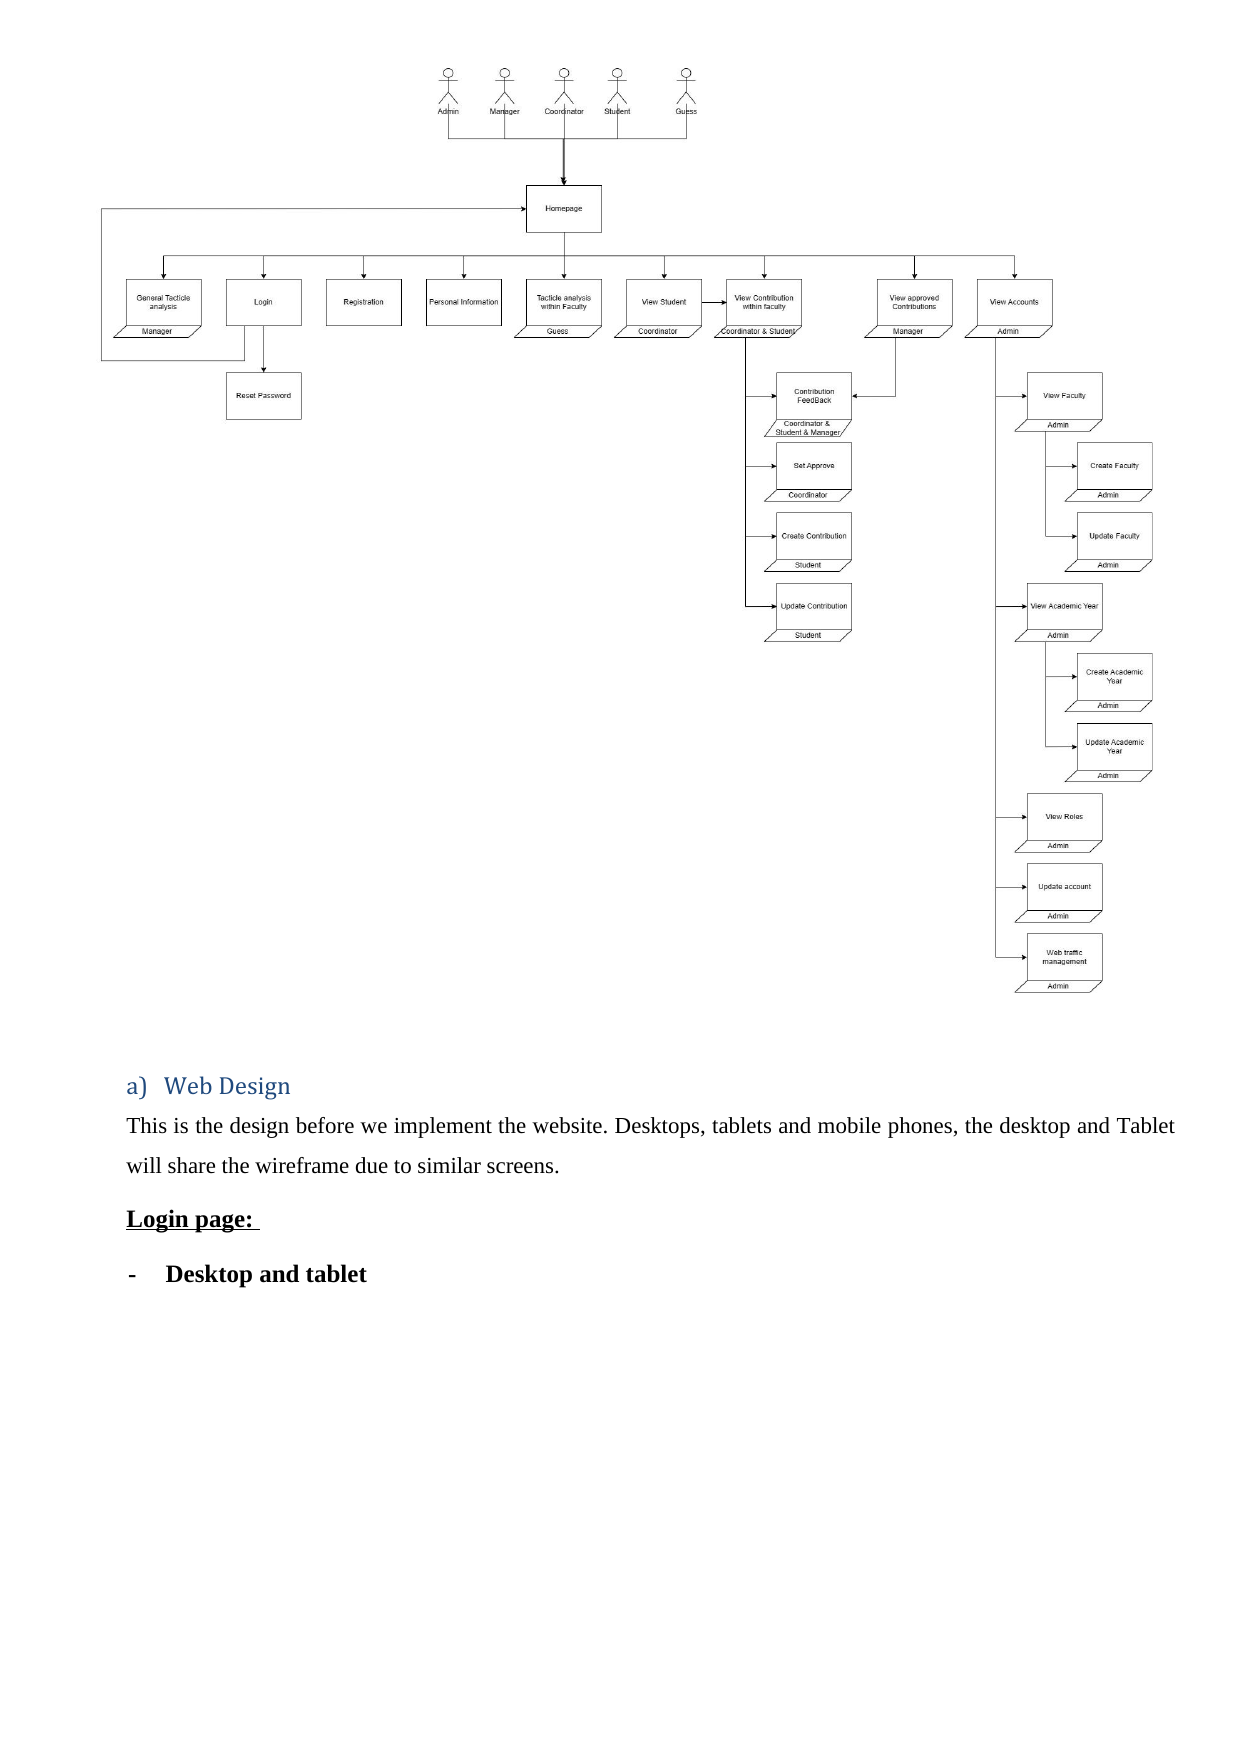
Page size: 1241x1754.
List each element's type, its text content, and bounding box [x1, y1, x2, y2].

text Login page: [71, 1204, 1178, 1233]
picture [96, 68, 1153, 993]
list Desktop and tablet [128, 1259, 1178, 1288]
subtitle Web Design [126, 1071, 1221, 1100]
text This is the design before we implement the website. Desktops, tablets and mobile phones, the desktop and Tablet will share the wireframe due to similar screens. [126, 1112, 1178, 1178]
